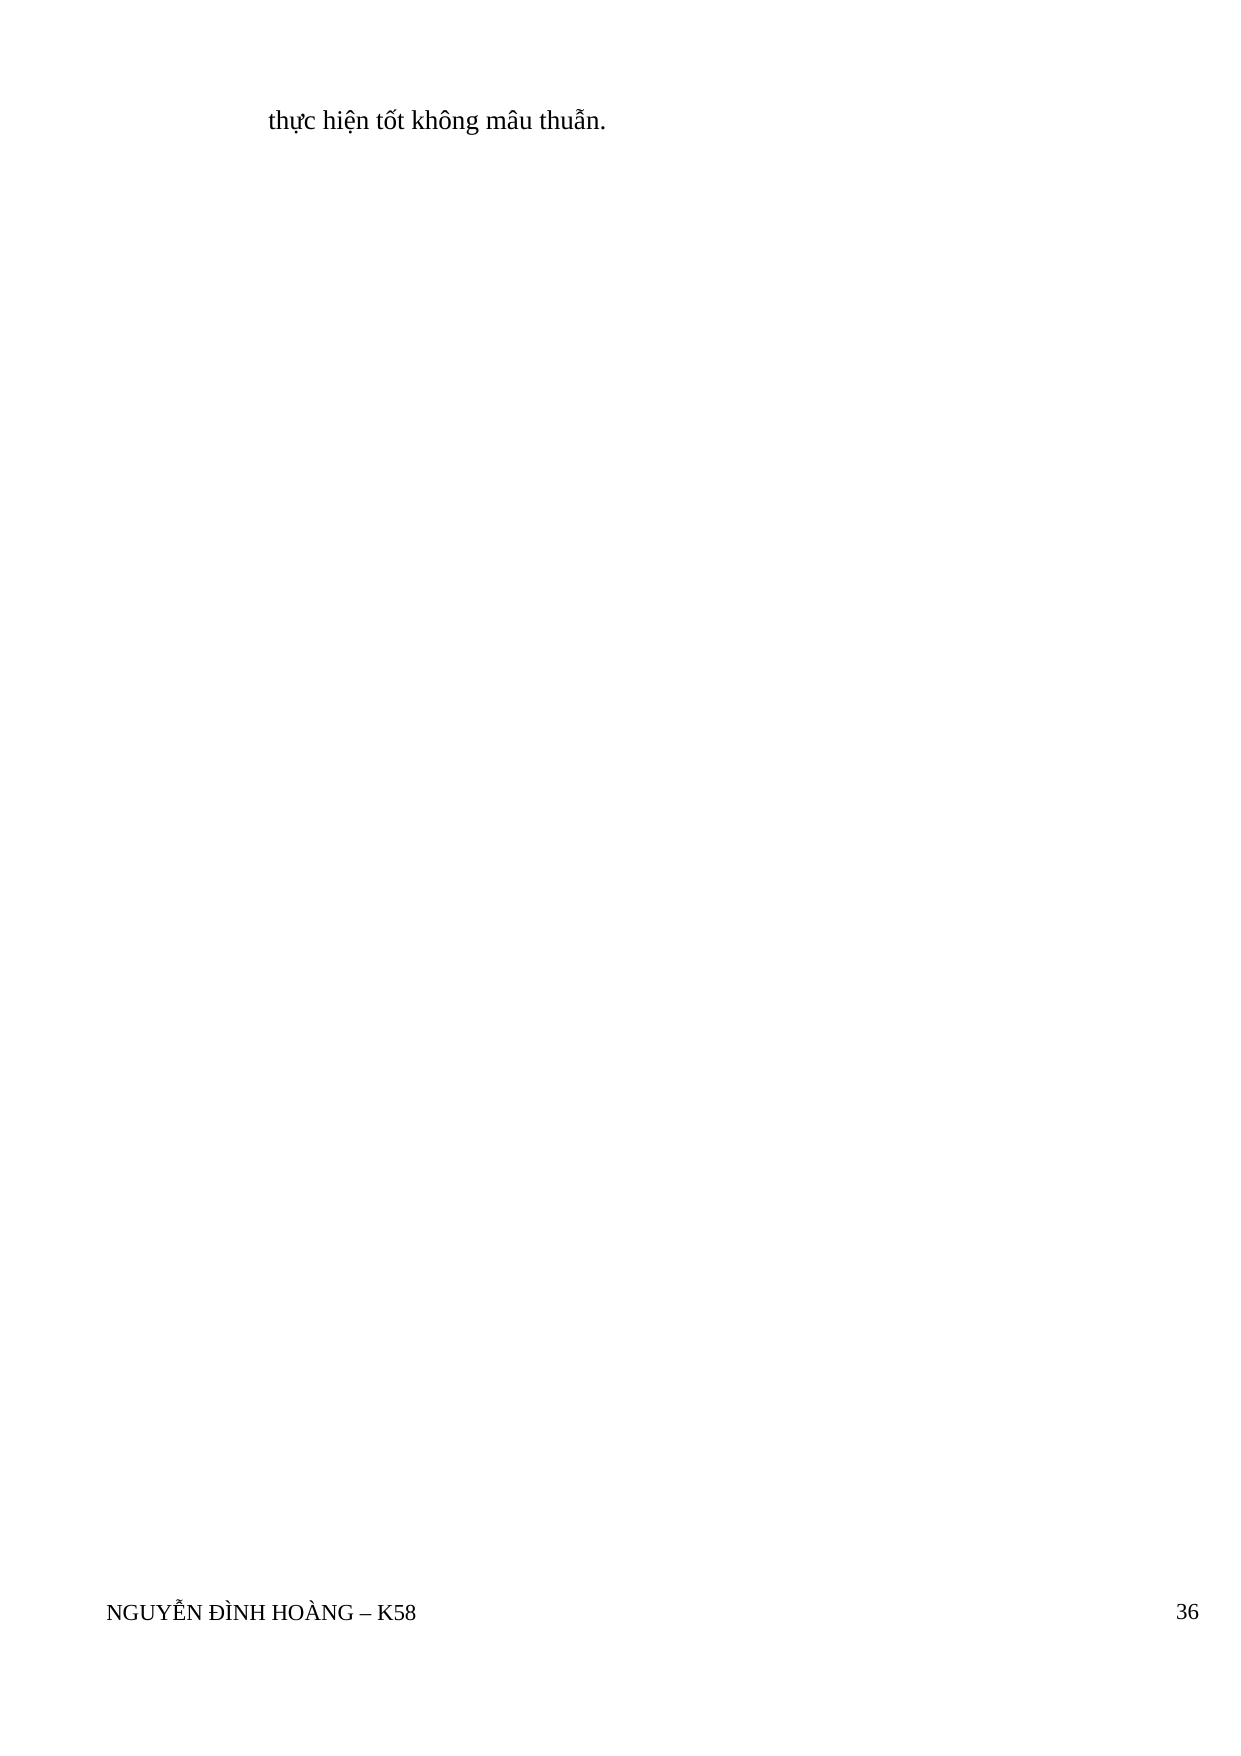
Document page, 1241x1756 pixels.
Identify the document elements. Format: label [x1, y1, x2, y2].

list [252, 104, 1198, 135]
